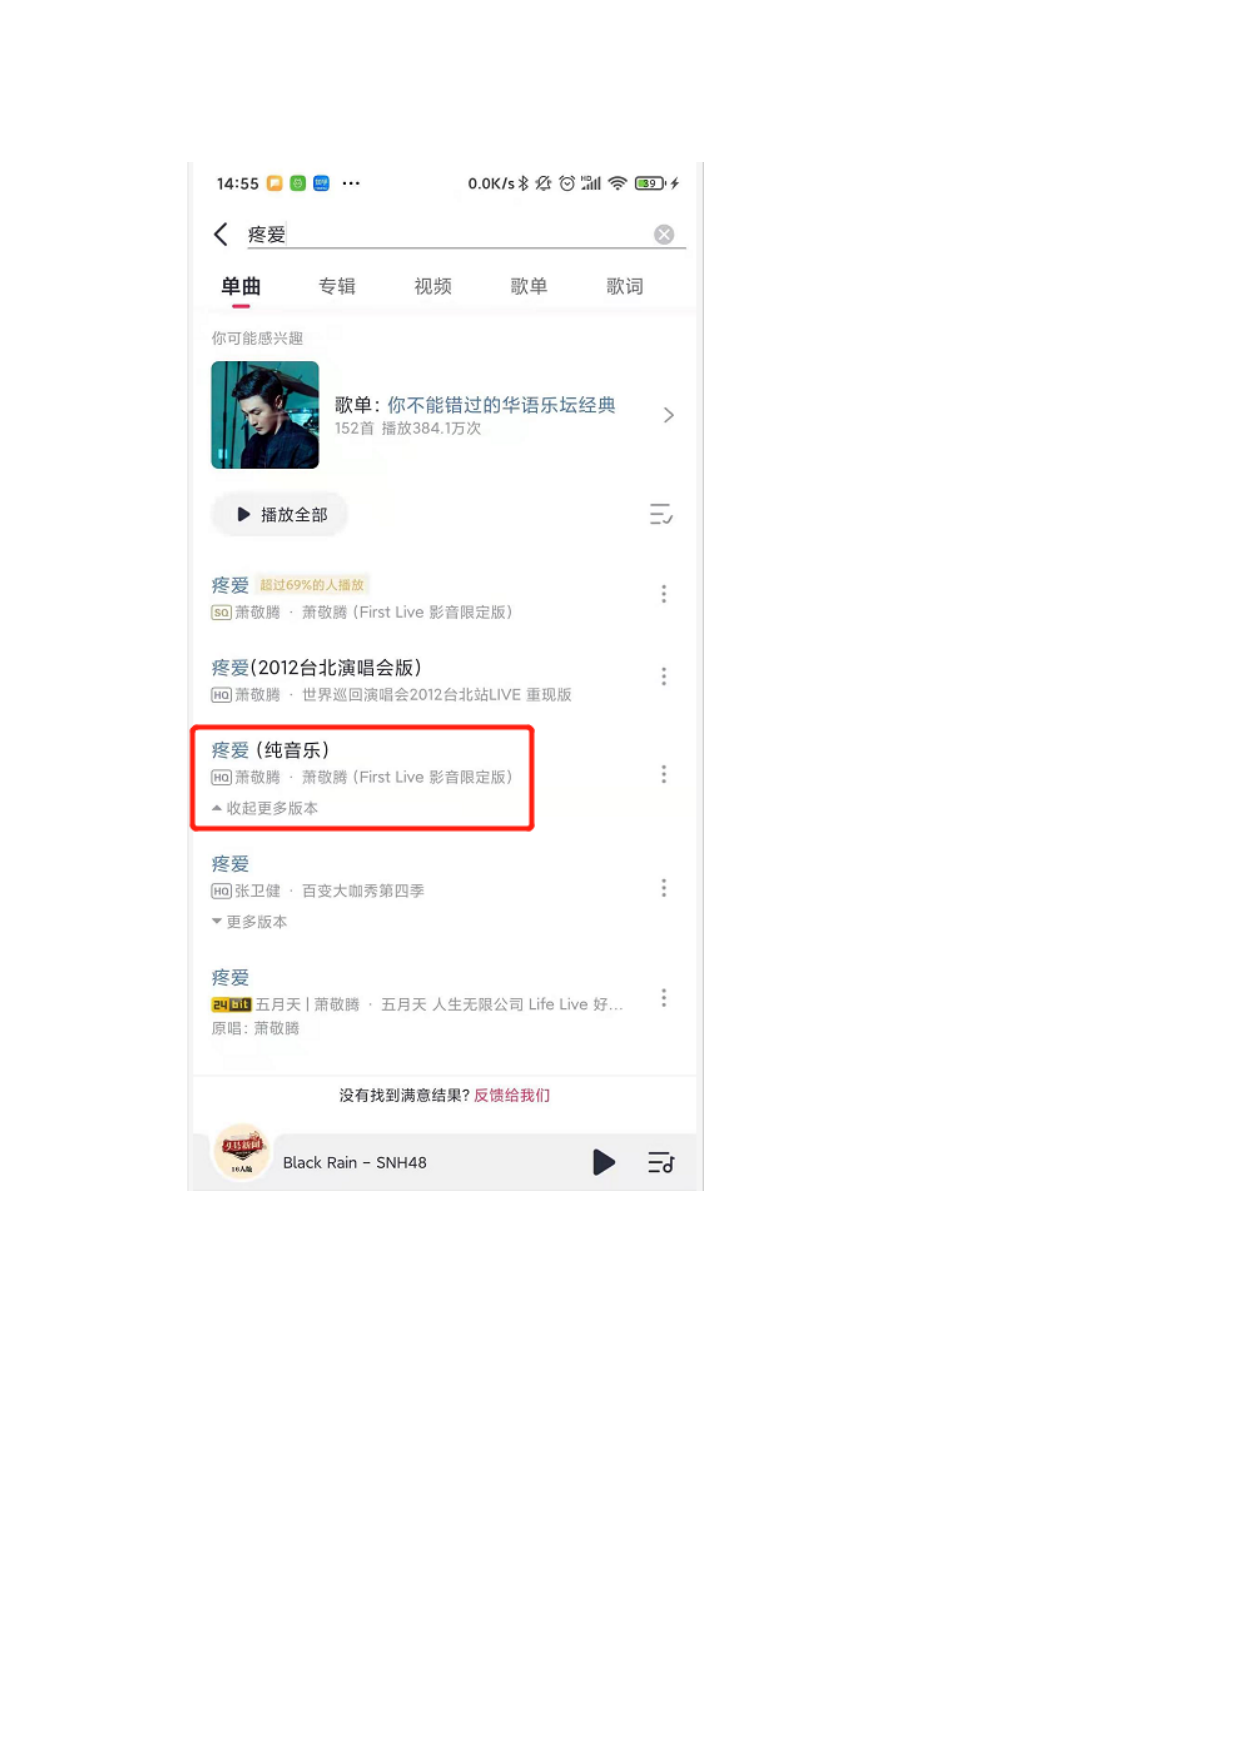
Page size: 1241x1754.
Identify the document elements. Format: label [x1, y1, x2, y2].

picture [187, 162, 704, 1191]
